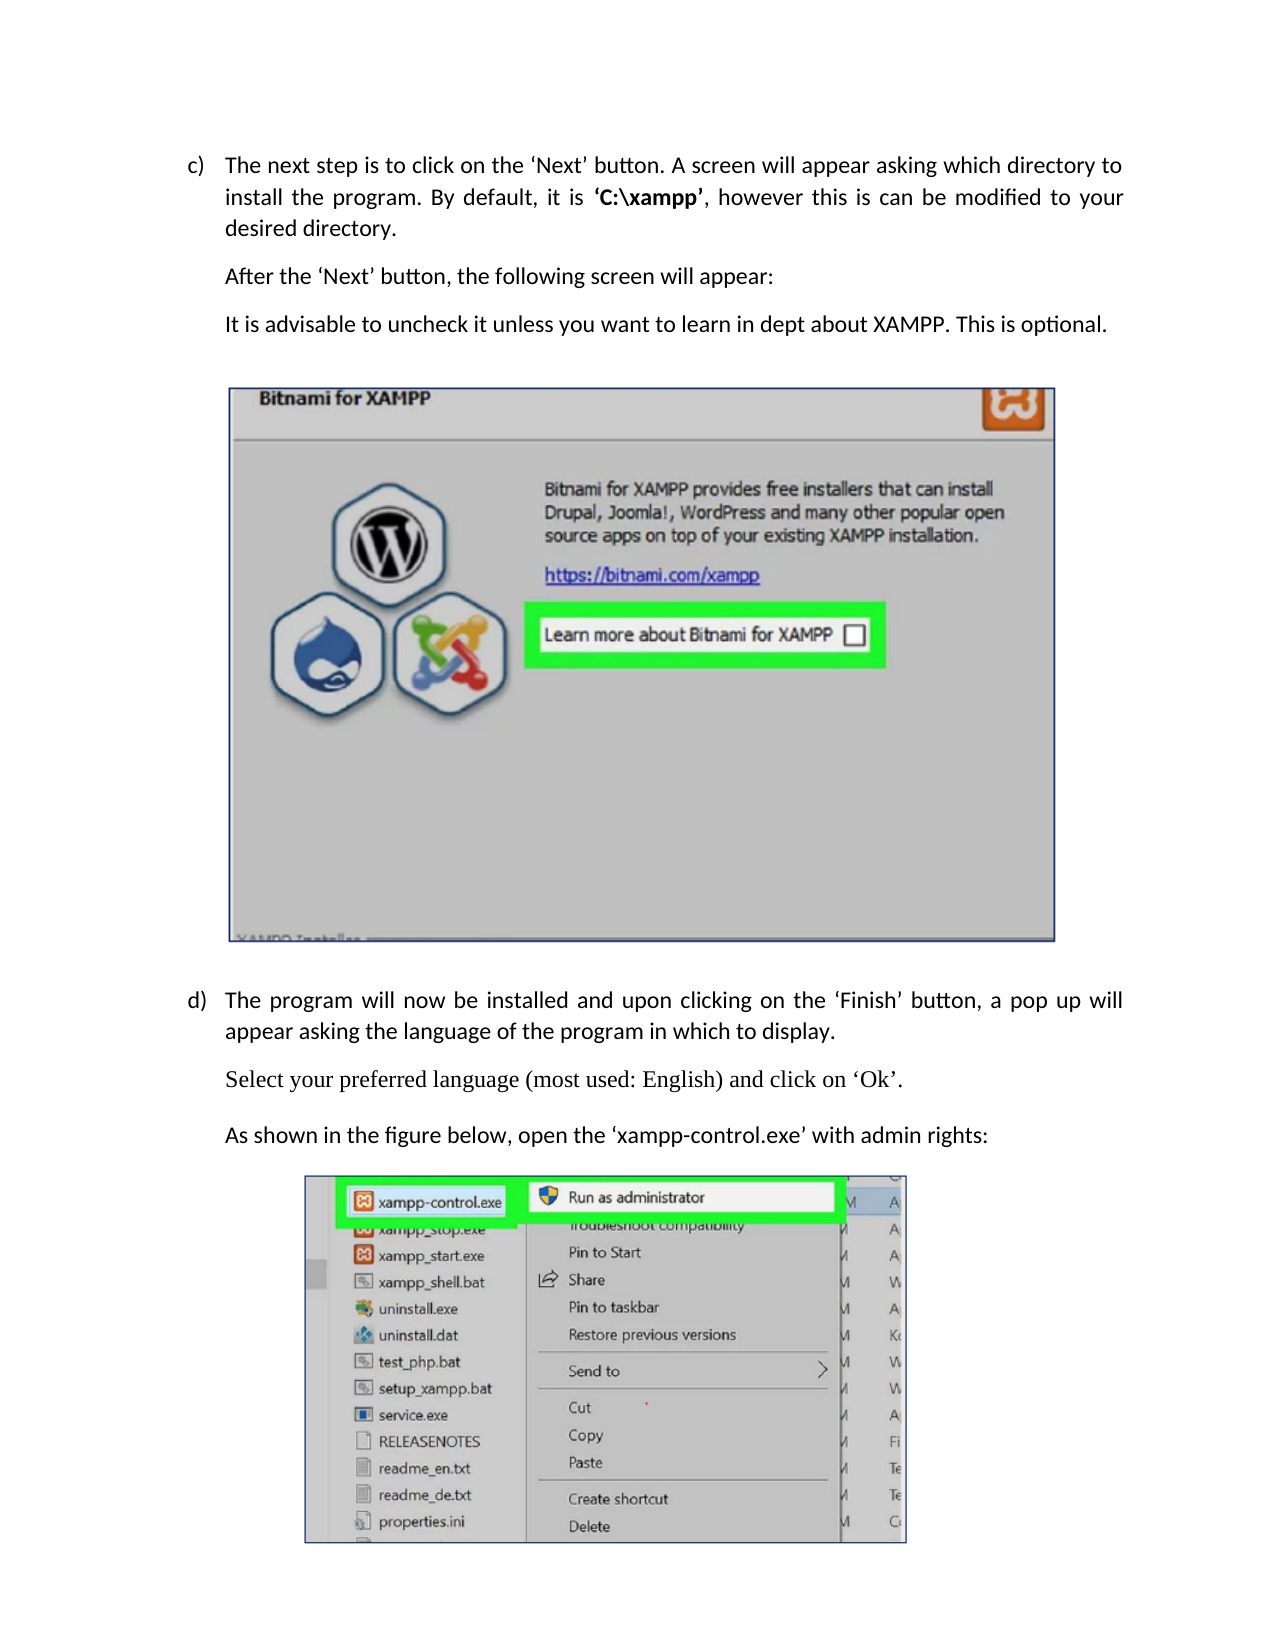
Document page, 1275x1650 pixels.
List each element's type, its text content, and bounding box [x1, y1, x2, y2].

text After the ‘Next’ button, the following screen will appear: [150, 261, 1125, 291]
text It is advisable to uncheck it unless you want to learn in dept about XAMPP. This is optional. [150, 309, 1125, 339]
text As shown in the figure below, open the ‘xampp-control.exe’ with admin rights: [150, 1120, 1125, 1149]
picture [218, 381, 1057, 947]
list The program will now be installed and upon clicking on the ‘Finish’ button, a pop up will appear asking the language of the program in which to display. [187, 985, 1125, 1046]
list The next step is to click on the ‘Next’ button. A screen will appear asking which directory to install the program. By default, it is ‘C:\xampp’, however this is can be modified to your desired directory. [187, 150, 1125, 242]
picture [301, 1172, 914, 1547]
text Select your preferred language (most used: English) and click on ‘Ok’. [150, 1064, 1125, 1092]
